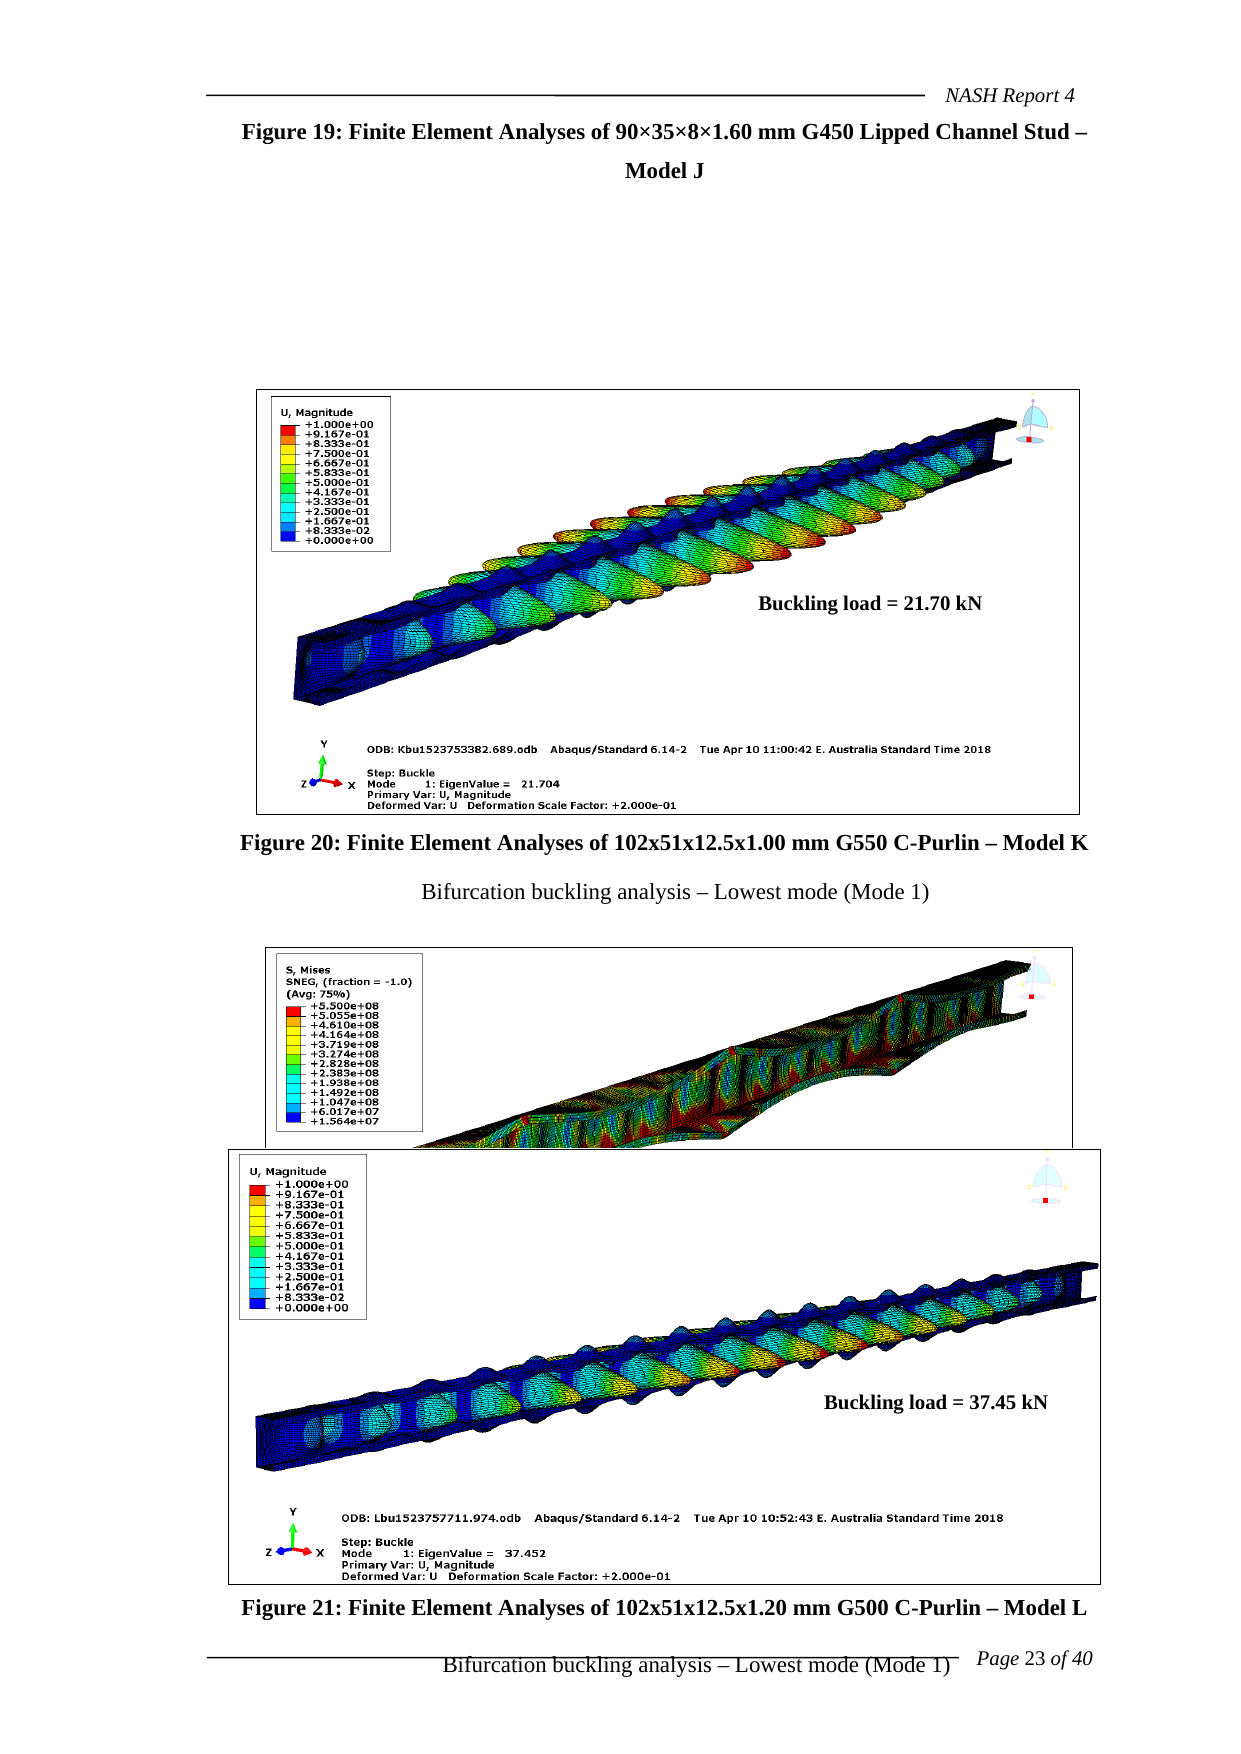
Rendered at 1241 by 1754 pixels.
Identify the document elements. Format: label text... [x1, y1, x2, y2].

text Figure 21: Finite Element Analyses of 102x51x12.5x1.20 mm G500 C-Purlin – Model L [207, 1343, 1122, 1620]
text Figure 20: Finite Element Analyses of 102x51x12.5x1.00 mm G550 C-Purlin – Model K [207, 606, 1122, 856]
picture [257, 390, 1079, 606]
picture [228, 948, 1101, 1149]
picture [229, 1150, 1100, 1343]
text Model J [207, 158, 1122, 184]
text Figure 19: Finite Element Analyses of 90×35×8×1.60 mm G450 Lipped Channel Stud – [207, 118, 1122, 144]
